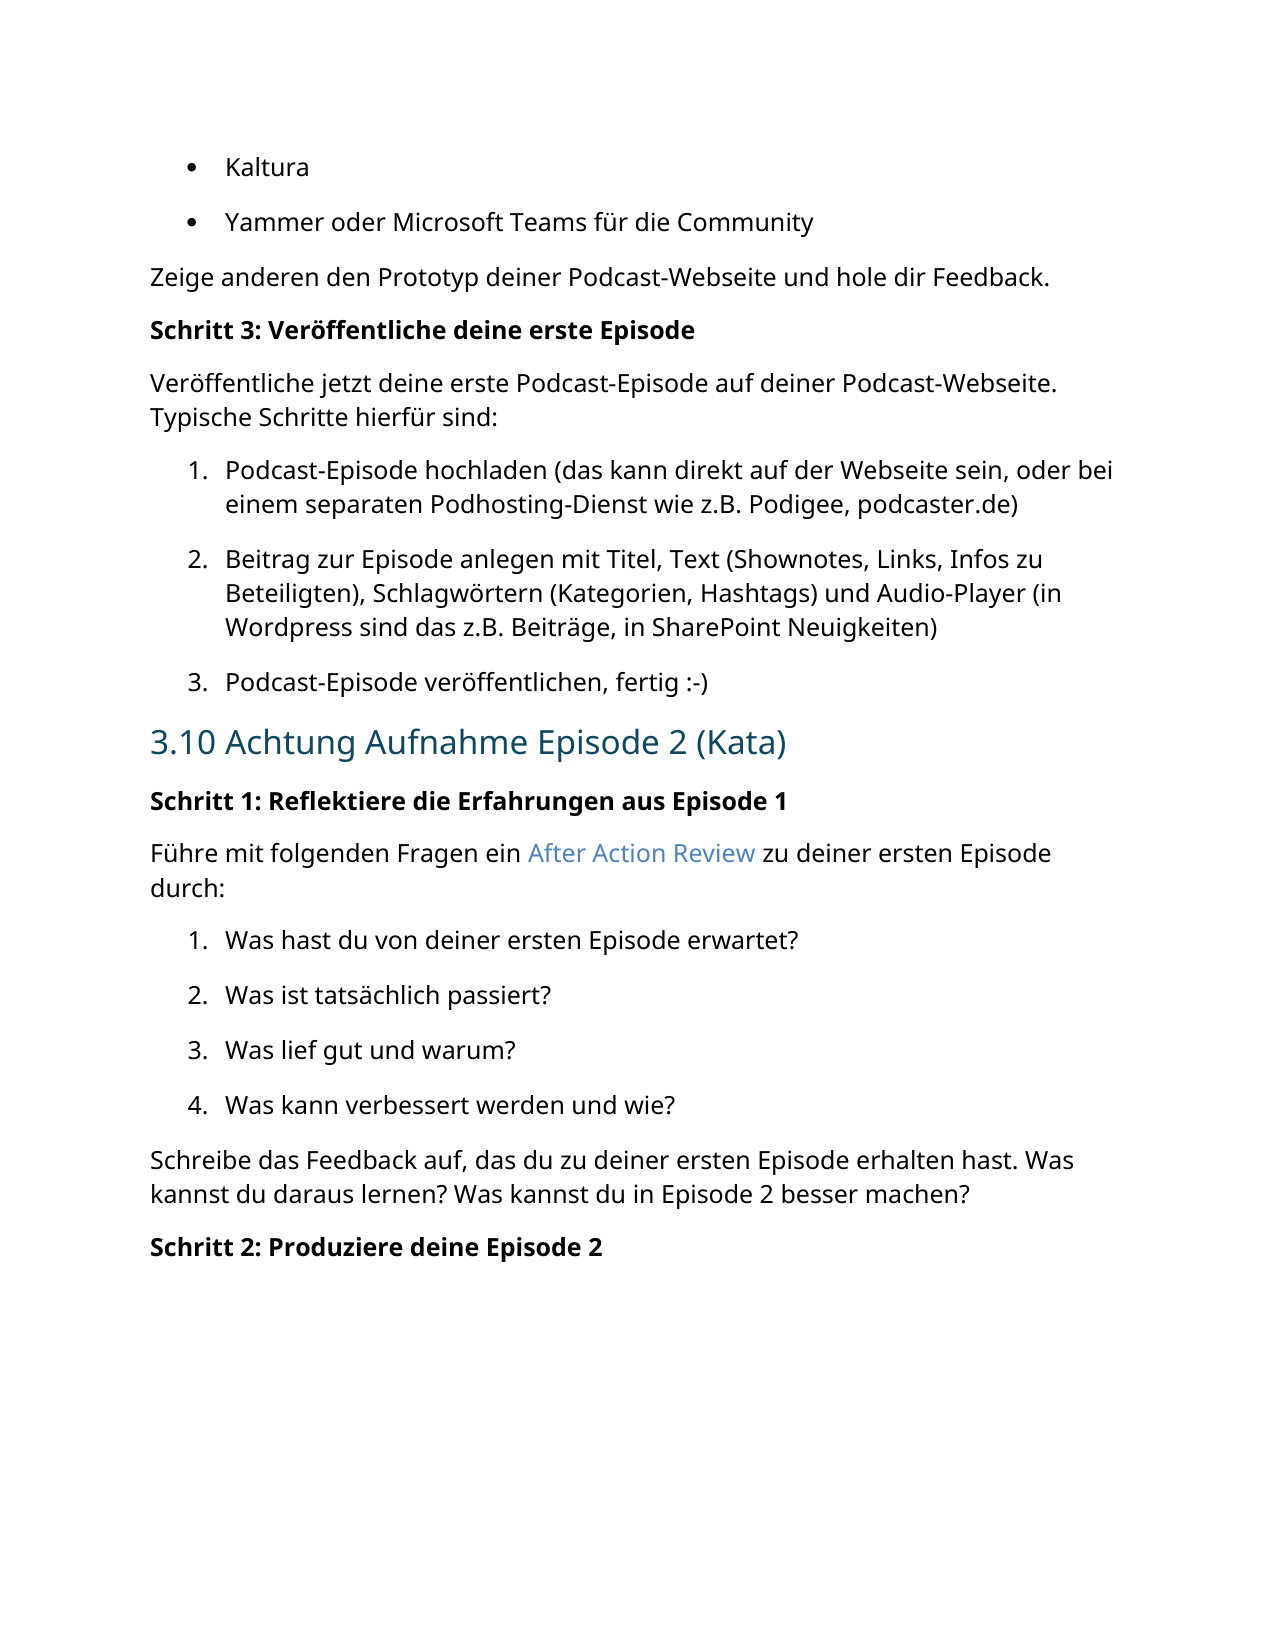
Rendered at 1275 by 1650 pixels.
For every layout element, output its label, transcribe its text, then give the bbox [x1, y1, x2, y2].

list Was lief gut und warum? [187, 1033, 1125, 1067]
text Schreibe das Feedback auf, das du zu deiner ersten Episode erhalten hast. Was kannst du daraus lernen? Was kannst du in Episode 2 besser machen? [150, 1143, 1125, 1211]
text Schritt 1: Reflektiere die Erfahrungen aus Episode 1 [150, 783, 1125, 817]
text Führe mit folgenden Fragen ein After Action Review zu deiner ersten Episode durch: [150, 836, 1125, 904]
text Zeige anderen den Prototyp deiner Podcast-Webseite und hole dir Feedback. [150, 260, 1125, 294]
list Kaltura [187, 150, 1125, 184]
text Schritt 3: Veröffentliche deine erste Episode [150, 313, 1125, 347]
list Beitrag zur Episode anlegen mit Titel, Text (Shownotes, Links, Infos zu Beteiligten), Schlagwörtern (Kategorien, Hashtags) und Audio-Player (in Wordpress sind das z.B. Beiträge, in SharePoint Neuigkeiten) [187, 541, 1125, 643]
list Podcast-Episode veröffentlichen, fertig :-) [187, 664, 1125, 698]
list Yammer oder Microsoft Teams für die Community [187, 205, 1125, 239]
list Podcast-Episode hochladen (das kann direkt auf der Webseite sein, oder bei einem separaten Podhosting-Dienst wie z.B. Podigee, podcaster.de) [187, 452, 1125, 520]
text Veröffentliche jetzt deine erste Podcast-Episode auf deiner Podcast-Webseite. Typische Schritte hierfür sind: [150, 365, 1125, 433]
text Schritt 2: Produziere deine Episode 2 [150, 1229, 1125, 1263]
list Was ist tatsächlich passiert? [187, 978, 1125, 1012]
subtitle 3.10 Achtung Aufnahme Episode 2 (Kata) [150, 719, 1125, 764]
list Was hast du von deiner ersten Episode erwartet? [187, 923, 1125, 957]
list Was kann verbessert werden und wie? [187, 1088, 1125, 1122]
